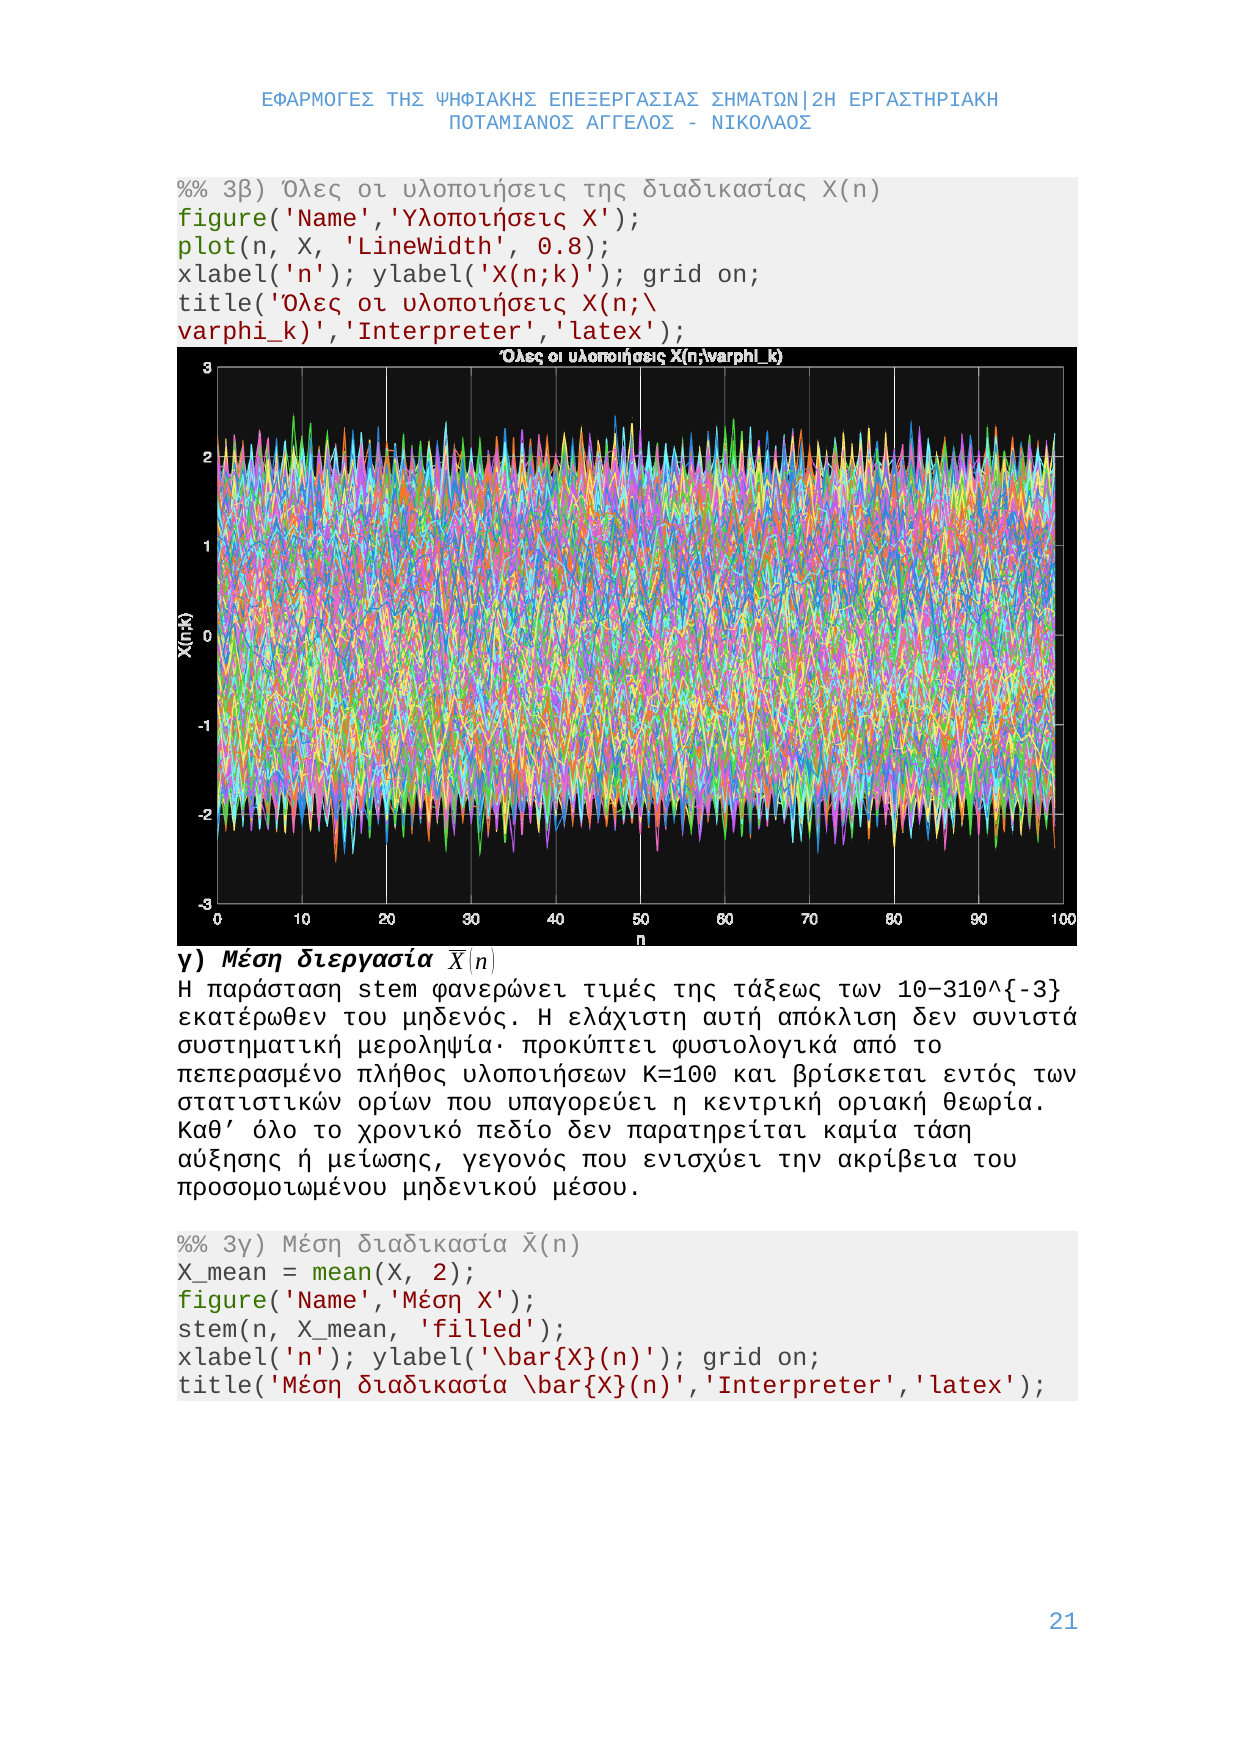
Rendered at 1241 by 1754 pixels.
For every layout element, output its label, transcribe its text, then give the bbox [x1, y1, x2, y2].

text γ) Μέση διεργασία Η παράσταση stem φανερώνει τιμές της τάξεως των 10−310^{-3} εκατέρωθεν του μηδενός. Η ελάχιστη αυτή απόκλιση δεν συνιστά συστηματική μεροληψία· προκύπτει φυσιολογικά από το πεπερασμένο πλήθος υλοποιήσεων K=100 και βρίσκεται εντός των στατιστικών ορίων που υπαγορεύει η κεντρική οριακή θεωρία. Καθ’ όλο το χρονικό πεδίο δεν παρατηρείται καμία τάση αύξησης ή μείωσης, γεγονός που ενισχύει την ακρίβεια του προσομοιωμένου μηδενικού μέσου. [177, 946, 1078, 1203]
text %% 3β) Όλες οι υλοποιήσεις της διαδικασίας X(n) figure('Name','Υλοποιήσεις X'); plot(n, X, 'LineWidth', 0.8); xlabel('n'); ylabel('X(n;k)'); grid on; title('Όλες οι υλοποιήσεις X(n;\varphi_k)','Interpreter','latex'); [177, 177, 1078, 347]
text %% 3γ) Μέση διαδικασία X̄(n) X_mean = mean(X, 2); figure('Name','Μέση X'); stem(n, X_mean, 'filled'); xlabel('n'); ylabel('\bar{X}(n)'); grid on; title('Μέση διαδικασία \bar{X}(n)','Interpreter','latex'); [177, 1231, 1078, 1401]
picture [177, 347, 1077, 946]
